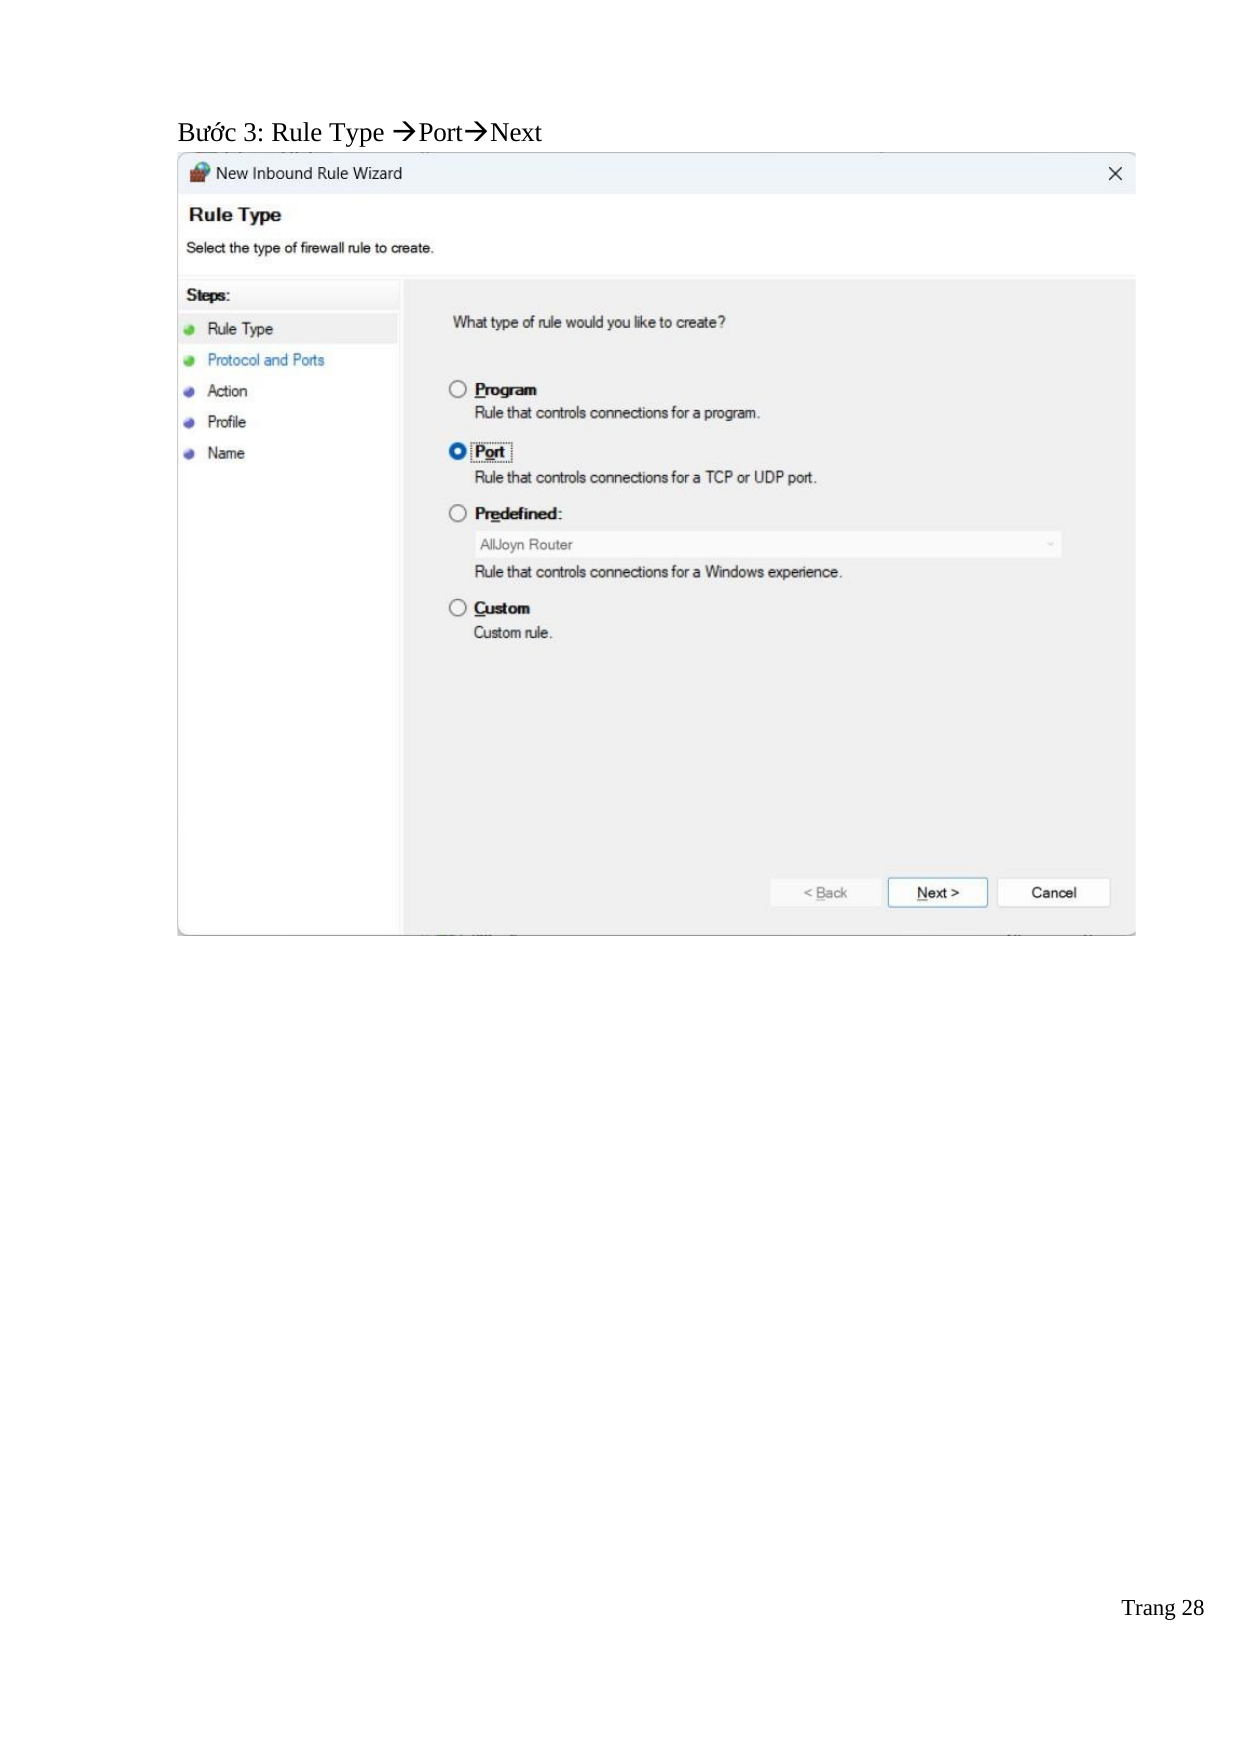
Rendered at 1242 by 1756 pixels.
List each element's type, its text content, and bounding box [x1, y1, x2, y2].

text Bước 3: Rule Type PortNext [177, 116, 1204, 148]
picture [177, 152, 1136, 936]
